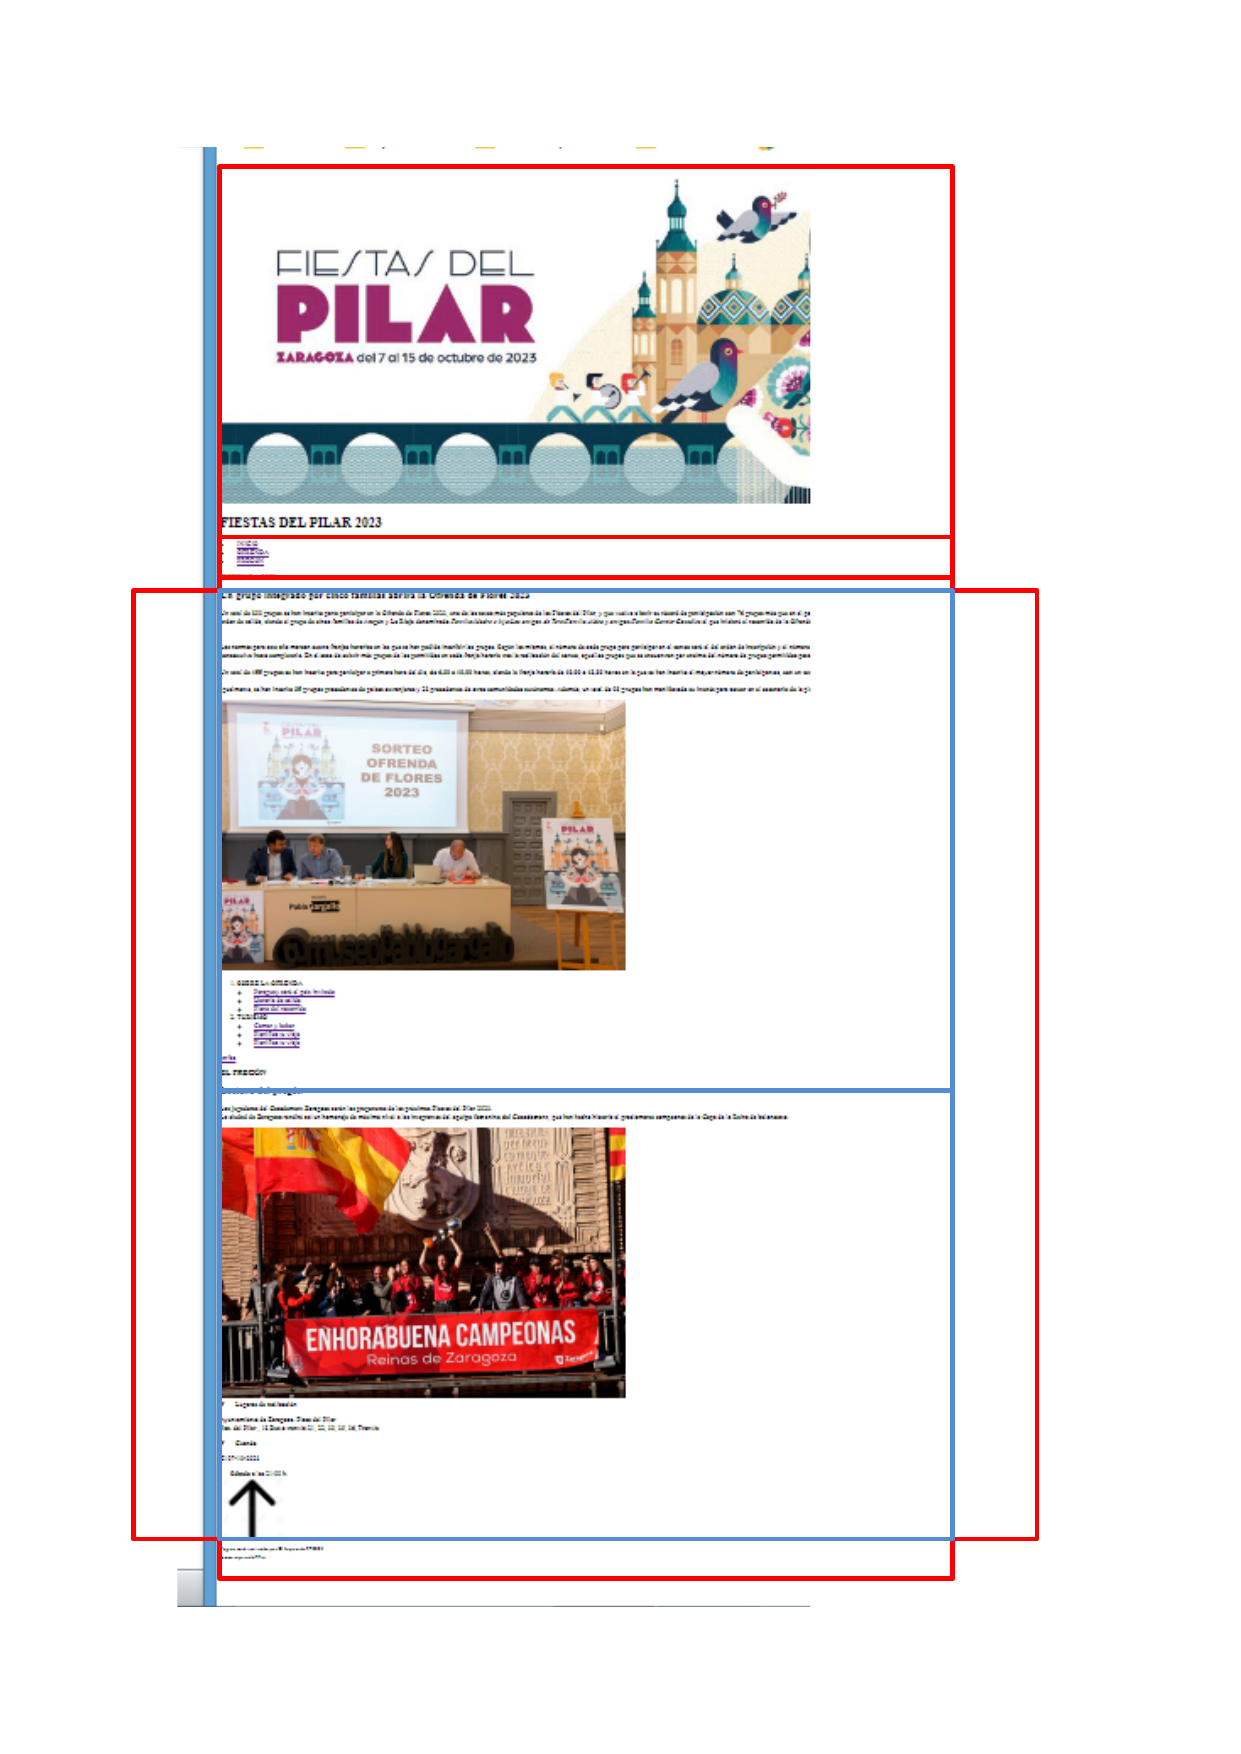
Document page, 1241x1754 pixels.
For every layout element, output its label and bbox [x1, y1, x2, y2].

picture [222, 580, 811, 588]
picture [222, 593, 811, 1088]
picture [222, 539, 811, 575]
picture [222, 1541, 811, 1576]
picture [222, 169, 811, 535]
picture [177, 593, 217, 1537]
picture [222, 1093, 811, 1537]
picture [177, 147, 811, 588]
picture [177, 1541, 811, 1607]
